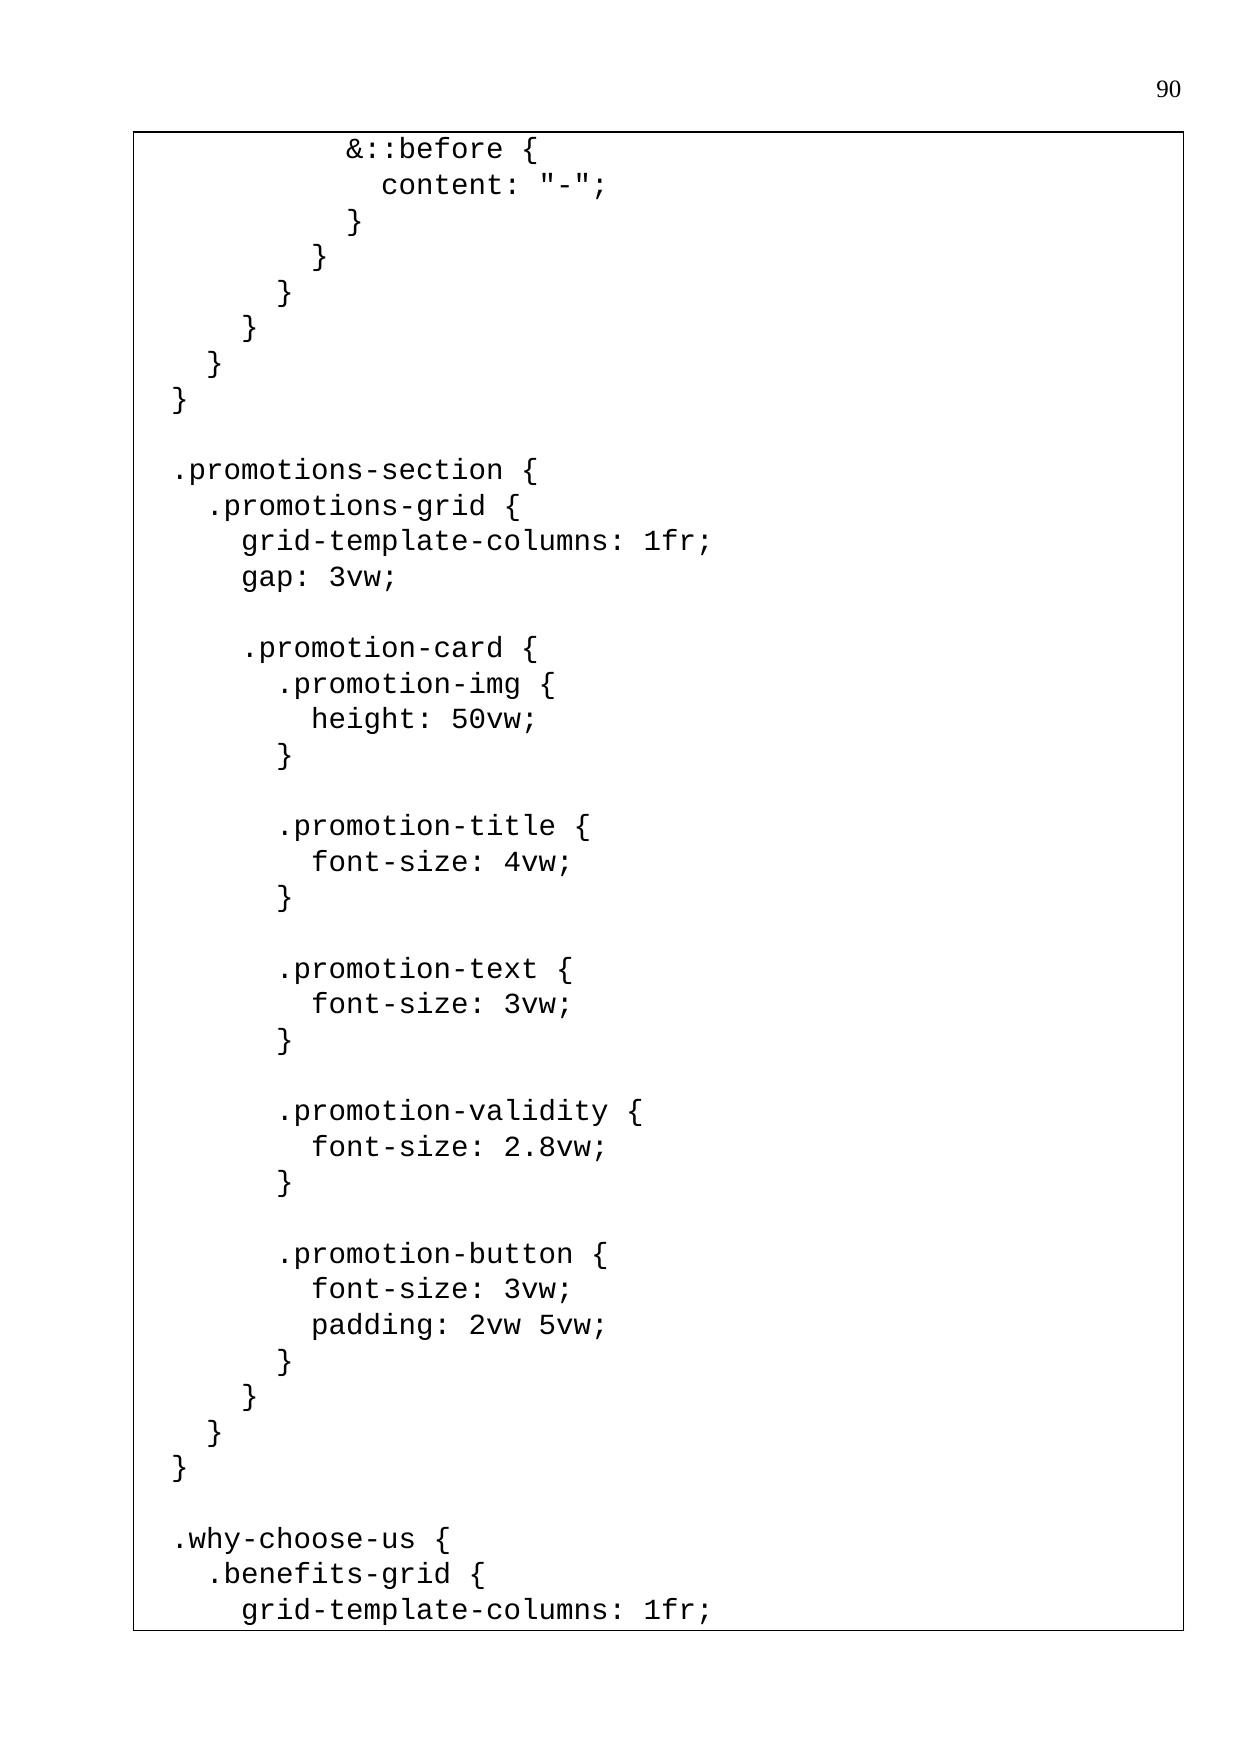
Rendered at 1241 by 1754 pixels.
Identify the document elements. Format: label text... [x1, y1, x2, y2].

text } [134, 1343, 1183, 1378]
text } [134, 737, 1183, 773]
text .promotion-validity { [134, 1093, 1183, 1129]
text .promotions-section { [134, 452, 1183, 488]
text } [134, 309, 1183, 345]
text gap: 3vw; [134, 559, 1183, 595]
text padding: 2vw 5vw; [134, 1307, 1183, 1343]
text .promotion-img { [134, 666, 1183, 701]
text font-size: 3vw; [134, 1271, 1183, 1307]
text } [134, 1449, 1183, 1486]
text .promotions-grid { [134, 488, 1183, 523]
text } [134, 381, 1183, 417]
text } [134, 203, 1183, 238]
text } [134, 1022, 1183, 1058]
text font-size: 2.8vw; [134, 1129, 1183, 1164]
text font-size: 4vw; [134, 844, 1183, 879]
text } [134, 238, 1183, 274]
text content: "-"; [134, 167, 1183, 203]
text grid-template-columns: 1fr; [134, 523, 1183, 559]
text height: 50vw; [134, 701, 1183, 737]
text } [134, 879, 1183, 916]
text .why-choose-us { [134, 1521, 1183, 1556]
text } [134, 1164, 1183, 1201]
text .benefits-grid { [134, 1556, 1183, 1592]
text .promotion-text { [134, 951, 1183, 986]
text grid-template-columns: 1fr; [134, 1592, 1183, 1630]
text } [134, 345, 1183, 381]
text &::before { [134, 133, 1183, 167]
text .promotion-title { [134, 808, 1183, 844]
text .promotion-card { [134, 630, 1183, 666]
text } [134, 1378, 1183, 1414]
text .promotion-button { [134, 1236, 1183, 1271]
text font-size: 3vw; [134, 986, 1183, 1022]
text } [134, 1414, 1183, 1449]
text } [134, 274, 1183, 309]
